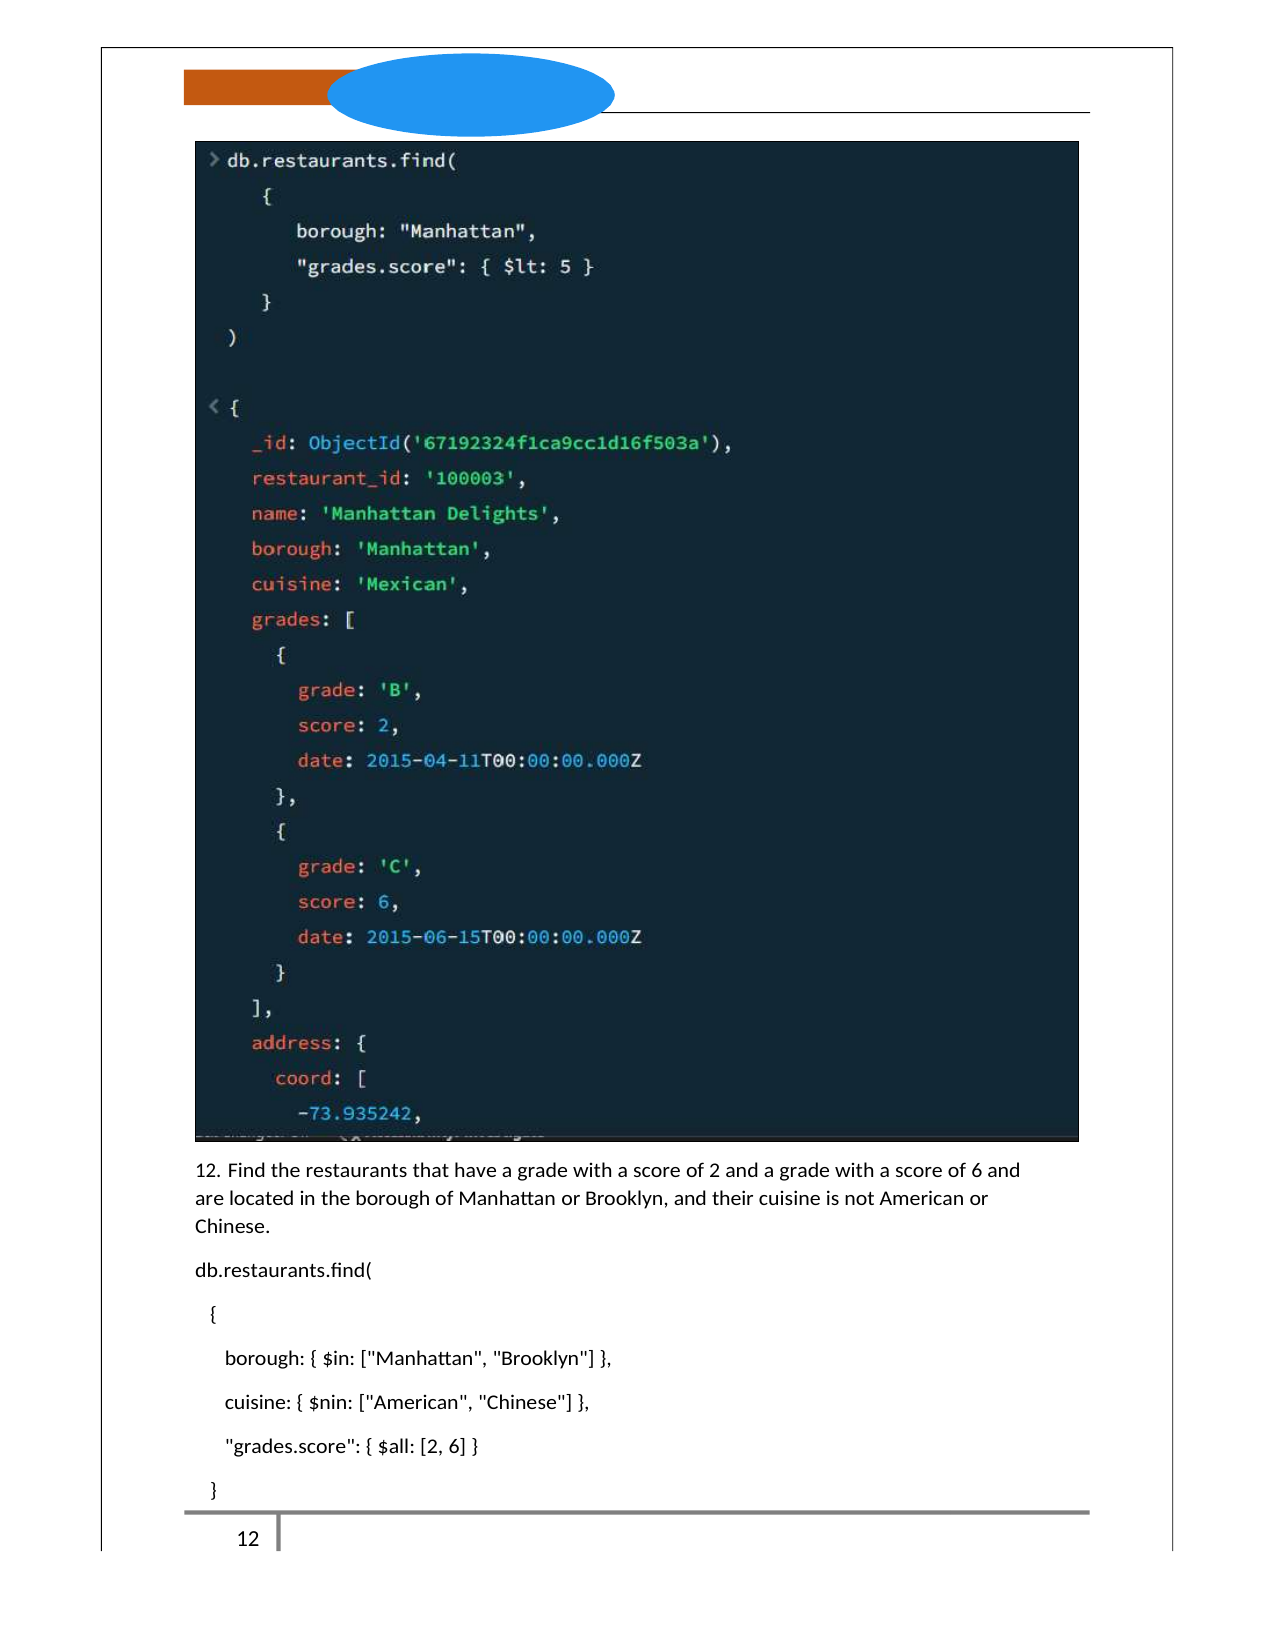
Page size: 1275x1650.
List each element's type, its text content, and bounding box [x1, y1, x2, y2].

list Find the restaurants that have a grade with a score of 2 and a grade with a score of 6 and are located in the borough of Manhattan or Brooklyn, and their cuisine is not American or Chinese. [195, 1157, 1037, 1239]
text { [210, 1301, 1102, 1326]
picture [196, 142, 1078, 1141]
text db.restaurants.find( [195, 1257, 1102, 1282]
text borough: { $in: ["Manhattan", "Brooklyn"] }, [224, 1345, 1102, 1371]
text } [210, 1477, 1102, 1502]
text "grades.score": { $all: [2, 6] } [224, 1433, 1102, 1459]
text cuisine: { $nin: ["American", "Chinese"] }, [224, 1389, 1102, 1414]
